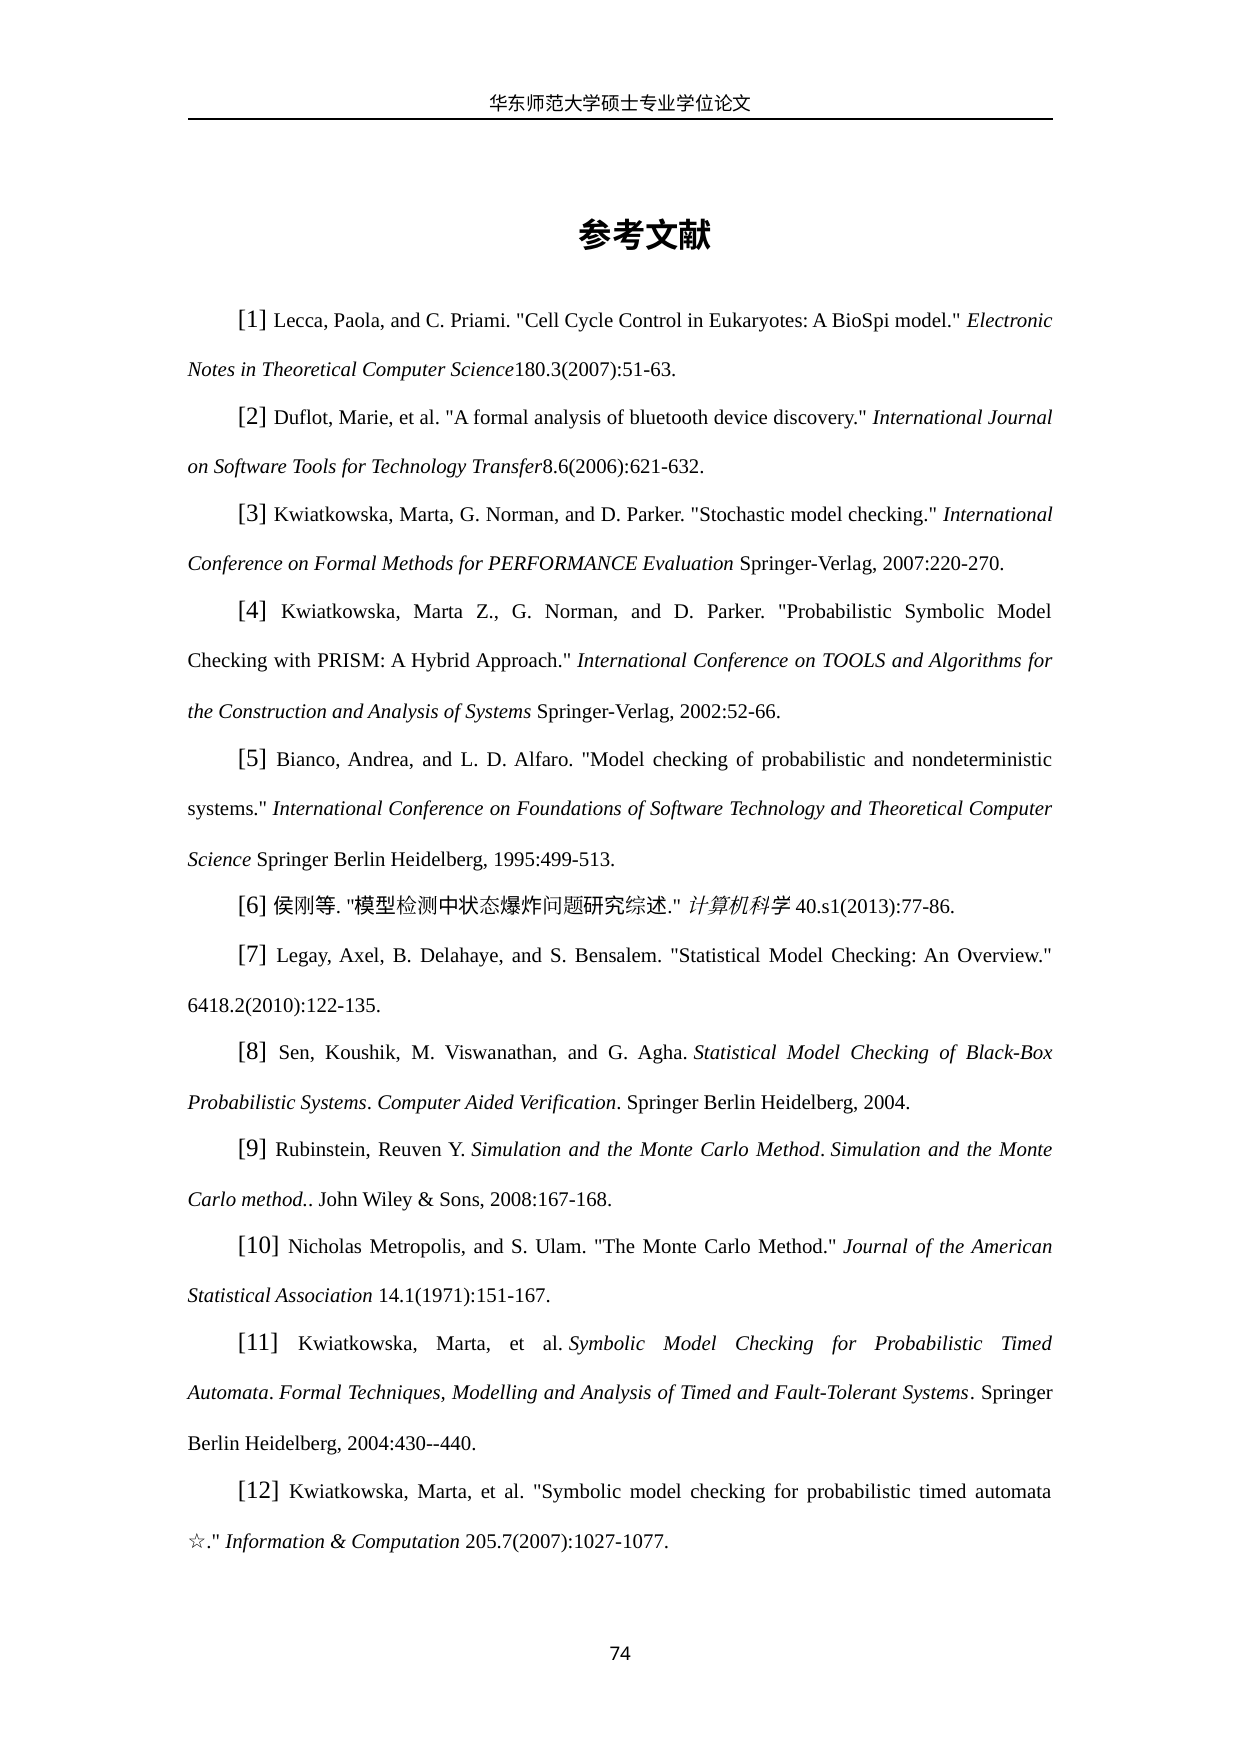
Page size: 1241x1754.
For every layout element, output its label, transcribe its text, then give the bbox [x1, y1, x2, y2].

subtitle 参考文献 [187, 199, 1053, 267]
text [3] Kwiatkowska, Marta, G. Norman, and D. Parker. "Stochastic model checking." International Conference on Formal Methods for PERFORMANCE Evaluation Springer-Verlag, 2007:220-270. [187, 495, 1053, 580]
text [8] Sen, Koushik, M. Viswanathan, and G. Agha. Statistical Model Checking of Black-Box Probabilistic Systems. Computer Aided Verification. Springer Berlin Heidelberg, 2004. [187, 1034, 1053, 1119]
text [7] Legay, Axel, B. Delahaye, and S. Bensalem. "Statistical Model Checking: An Overview." 6418.2(2010):122-135. [187, 937, 1053, 1022]
text [11] Kwiatkowska, Marta, et al. Symbolic Model Checking for Probabilistic Timed Automata. Formal Techniques, Modelling and Analysis of Timed and Fault-Tolerant Systems. Springer Berlin Heidelberg, 2004:430--440. [187, 1324, 1053, 1460]
text [6] 侯刚等. "模型检测中状态爆炸问题研究综述." 计算机科学 40.s1(2013):77-86. [187, 888, 1053, 922]
text [5] Bianco, Andrea, and L. D. Alfaro. "Model checking of probabilistic and nondeterministic systems." International Conference on Foundations of Software Technology and Theoretical Computer Science Springer Berlin Heidelberg, 1995:499-513. [187, 740, 1053, 876]
text [4] Kwiatkowska, Marta Z., G. Norman, and D. Parker. "Probabilistic Symbolic Model Checking with PRISM: A Hybrid Approach." International Conference on TOOLS and Algorithms for the Construction and Analysis of Systems Springer-Verlag, 2002:52-66. [187, 592, 1053, 728]
text [1] Lecca, Paola, and C. Priami. "Cell Cycle Control in Eukaryotes: A BioSpi model." Electronic Notes in Theoretical Computer Science180.3(2007):51-63. [187, 302, 1053, 386]
text [10] Nicholas Metropolis, and S. Ulam. "The Monte Carlo Method." Journal of the American Statistical Association 14.1(1971):151-167. [187, 1227, 1053, 1312]
text [9] Rubinstein, Reuven Y. Simulation and the Monte Carlo Method. Simulation and the Monte Carlo method.. John Wiley & Sons, 2008:167-168. [187, 1131, 1053, 1216]
text [2] Duflot, Marie, et al. "A formal analysis of bluetooth device discovery." International Journal on Software Tools for Technology Transfer8.6(2006):621-632. [187, 398, 1053, 483]
text [12] Kwiatkowska, Marta, et al. "Symbolic model checking for probabilistic timed automata ☆." Information & Computation 205.7(2007):1027-1077. [187, 1472, 1053, 1557]
